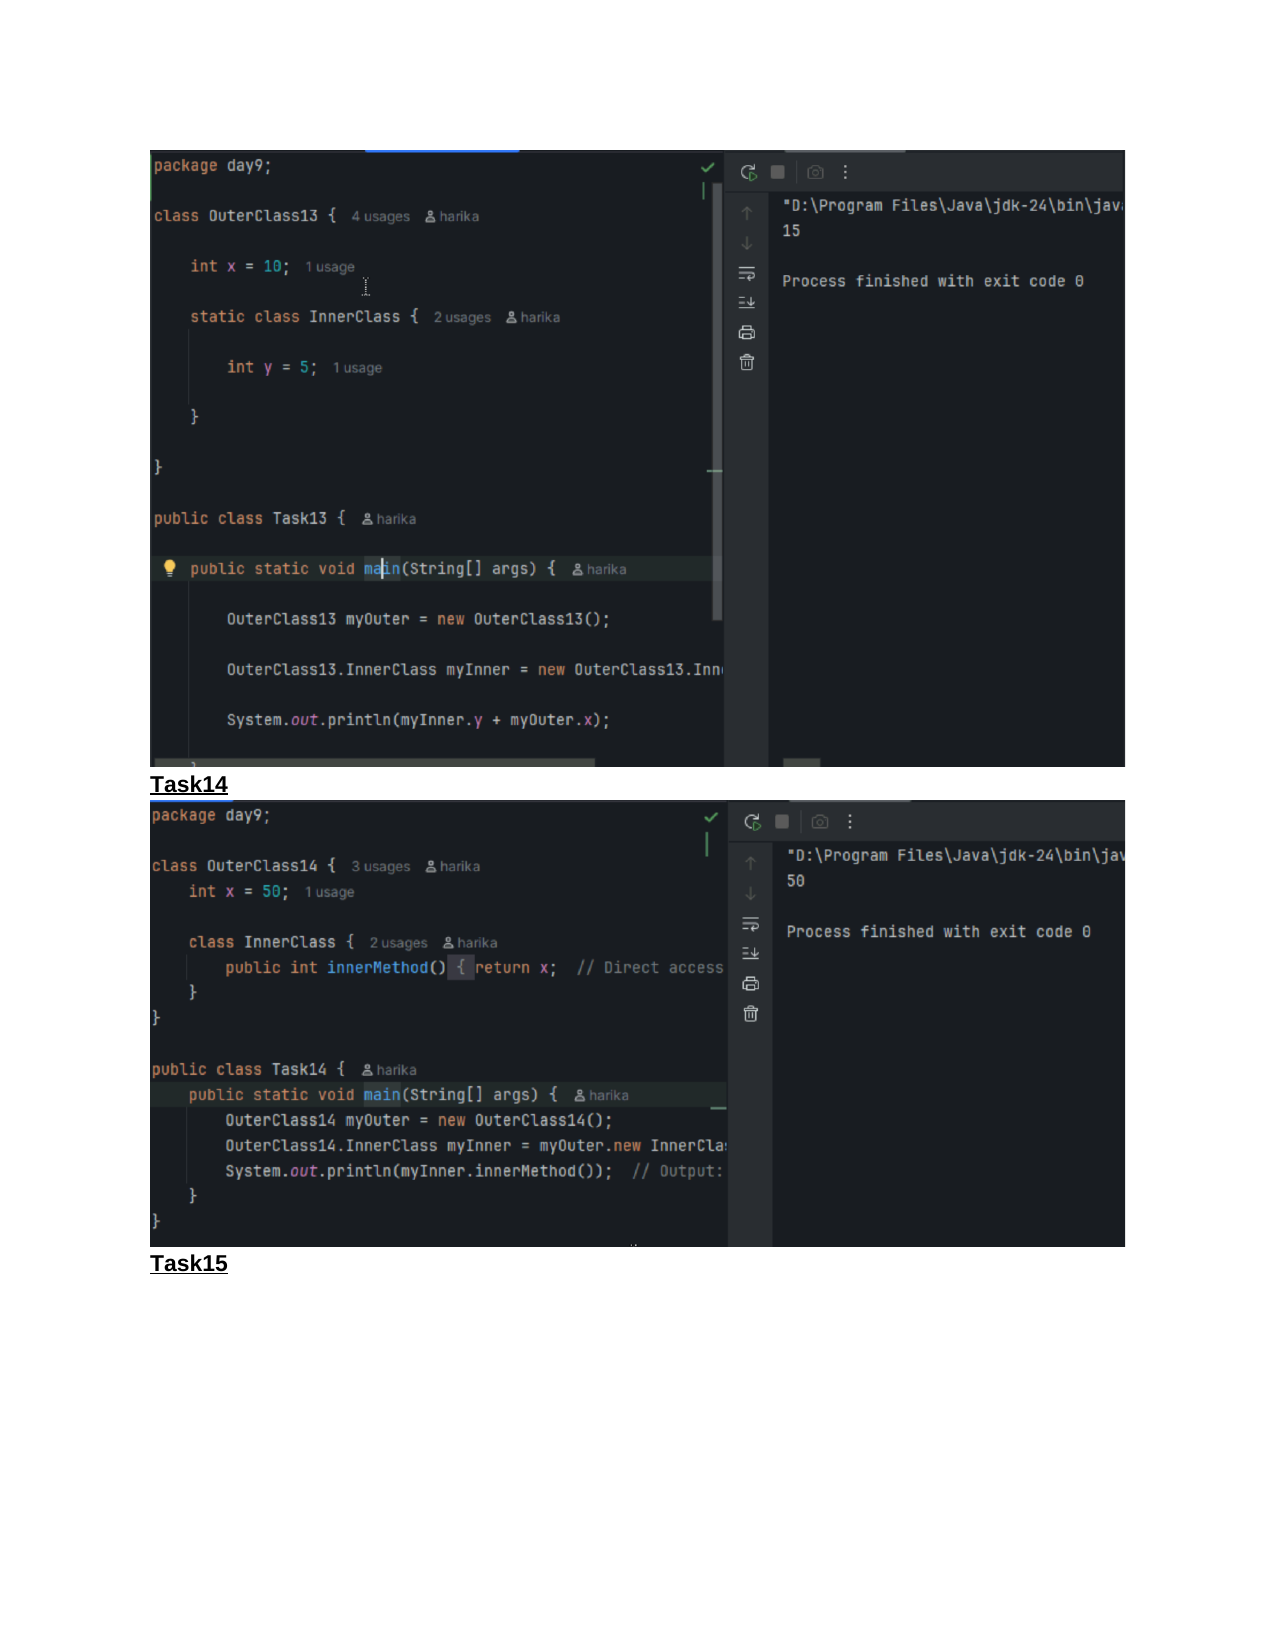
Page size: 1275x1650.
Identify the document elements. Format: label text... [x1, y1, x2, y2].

text Task14 [150, 771, 1125, 797]
picture [150, 800, 1125, 1247]
text Task15 [150, 1250, 1125, 1277]
picture [150, 150, 1125, 767]
